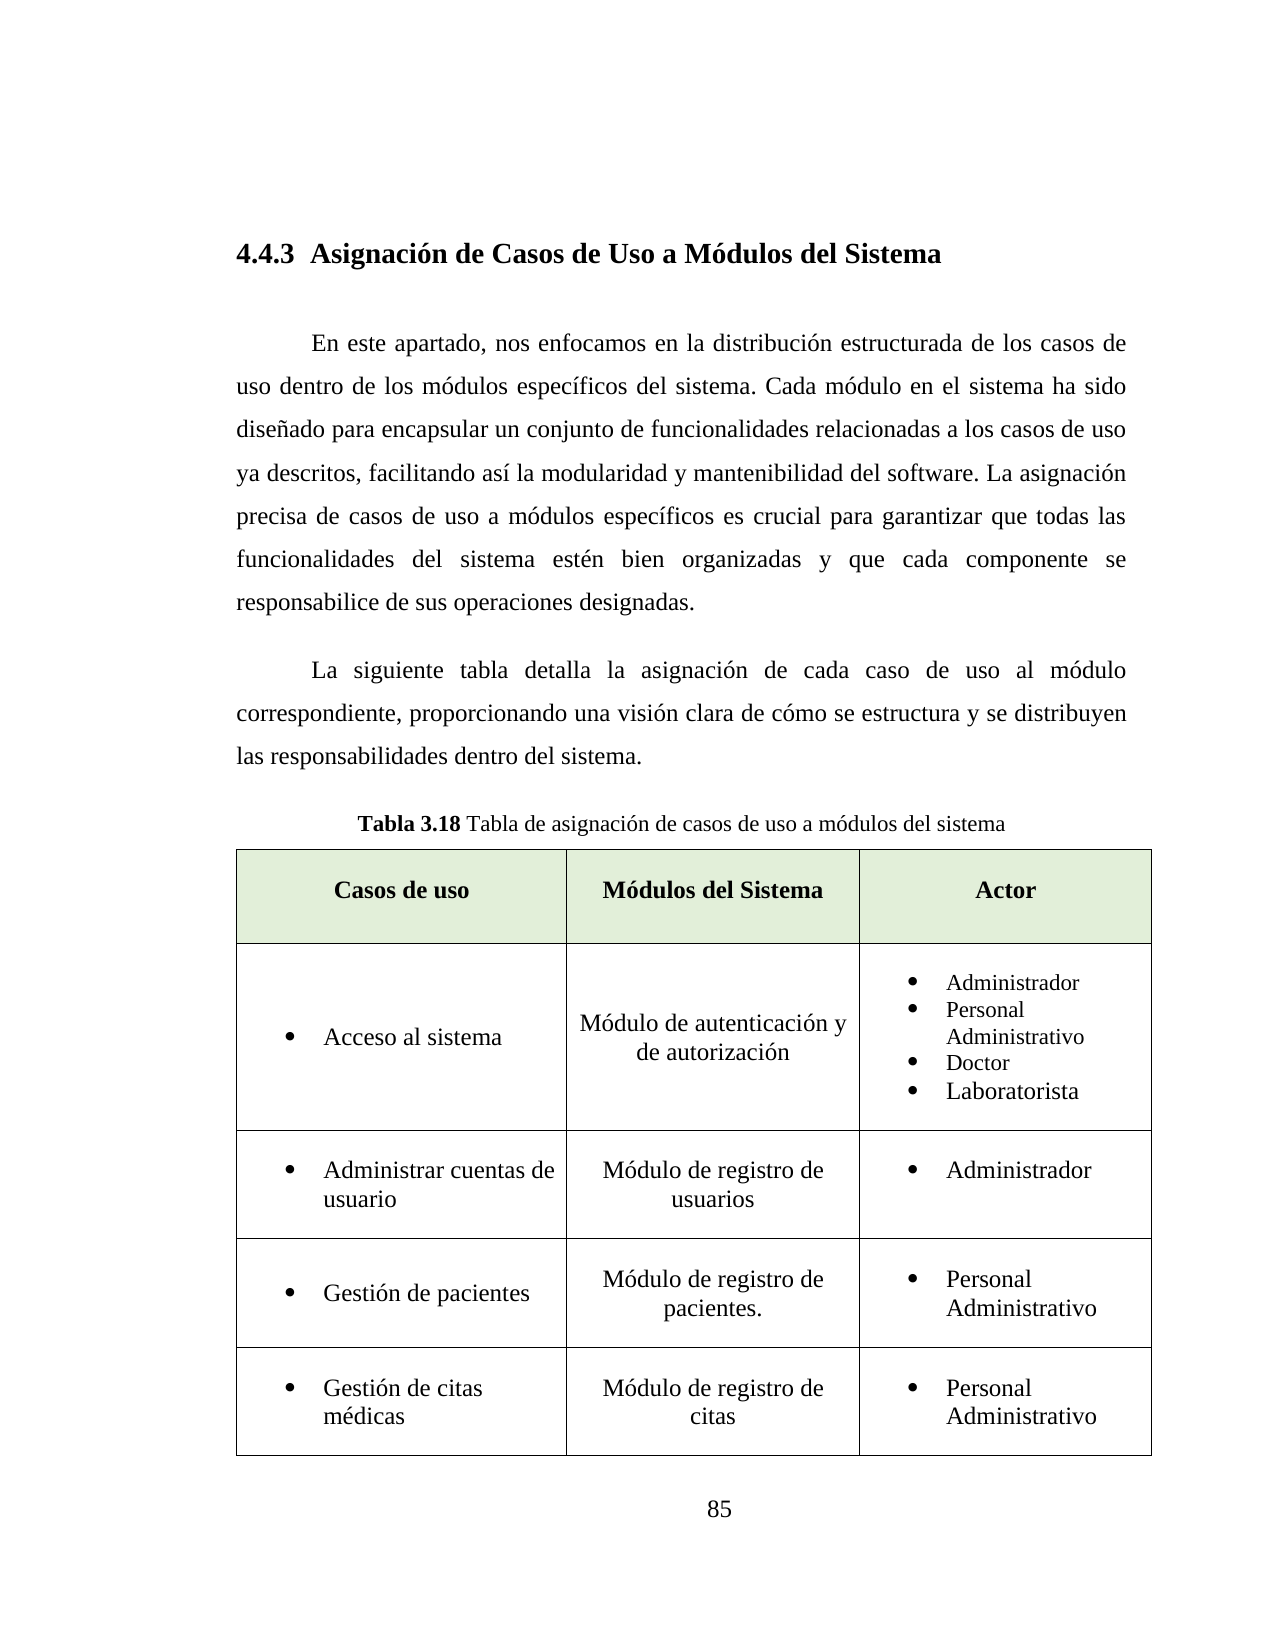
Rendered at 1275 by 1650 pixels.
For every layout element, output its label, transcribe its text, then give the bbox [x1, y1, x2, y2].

table_cell Módulo de registro de citas [567, 1348, 859, 1455]
table_cell Módulo de registro de usuarios [567, 1131, 859, 1238]
table_cell Personal Administrativo [860, 1239, 1151, 1347]
table_cell Acceso al sistema [237, 944, 566, 1129]
text En este apartado, nos enfocamos en la distribución estructurada de los casos de uso dentro de los módulos específicos del sistema. Cada módulo en el sistema ha sido diseñado para encapsular un conjunto de funcionalidades relacionadas a los casos de uso ya descritos, facilitando así la modularidad y mantenibilidad del software. La asignación precisa de casos de uso a módulos específicos es crucial para garantizar que todas las funcionalidades del sistema estén bien organizadas y que cada componente se responsabilice de sus operaciones designadas. [236, 328, 1127, 616]
table_header Actor [860, 850, 1151, 943]
table_cell Módulo de registro de pacientes. [567, 1239, 859, 1347]
table_header Casos de uso [237, 850, 566, 943]
text La siguiente tabla detalla la asignación de cada caso de uso al módulo correspondiente, proporcionando una visión clara de cómo se estructura y se distribuyen las responsabilidades dentro del sistema. [236, 655, 1127, 770]
table_cell Administrador Personal Administrativo Doctor Laboratorista [860, 944, 1151, 1129]
table_cell Módulo de autenticación y de autorización [567, 944, 859, 1129]
subtitle Asignación de Casos de Uso a Módulos del Sistema [236, 236, 1127, 270]
table_cell Gestión de pacientes [237, 1239, 566, 1347]
table_header Módulos del Sistema [567, 850, 859, 943]
text Tabla 3.18 Tabla de asignación de casos de uso a módulos del sistema [236, 809, 1127, 836]
table_cell Administrar cuentas de usuario [237, 1131, 566, 1238]
table_cell Administrador [860, 1131, 1151, 1238]
table_cell Personal Administrativo [860, 1348, 1151, 1455]
table_cell Gestión de citas médicas [237, 1348, 566, 1455]
